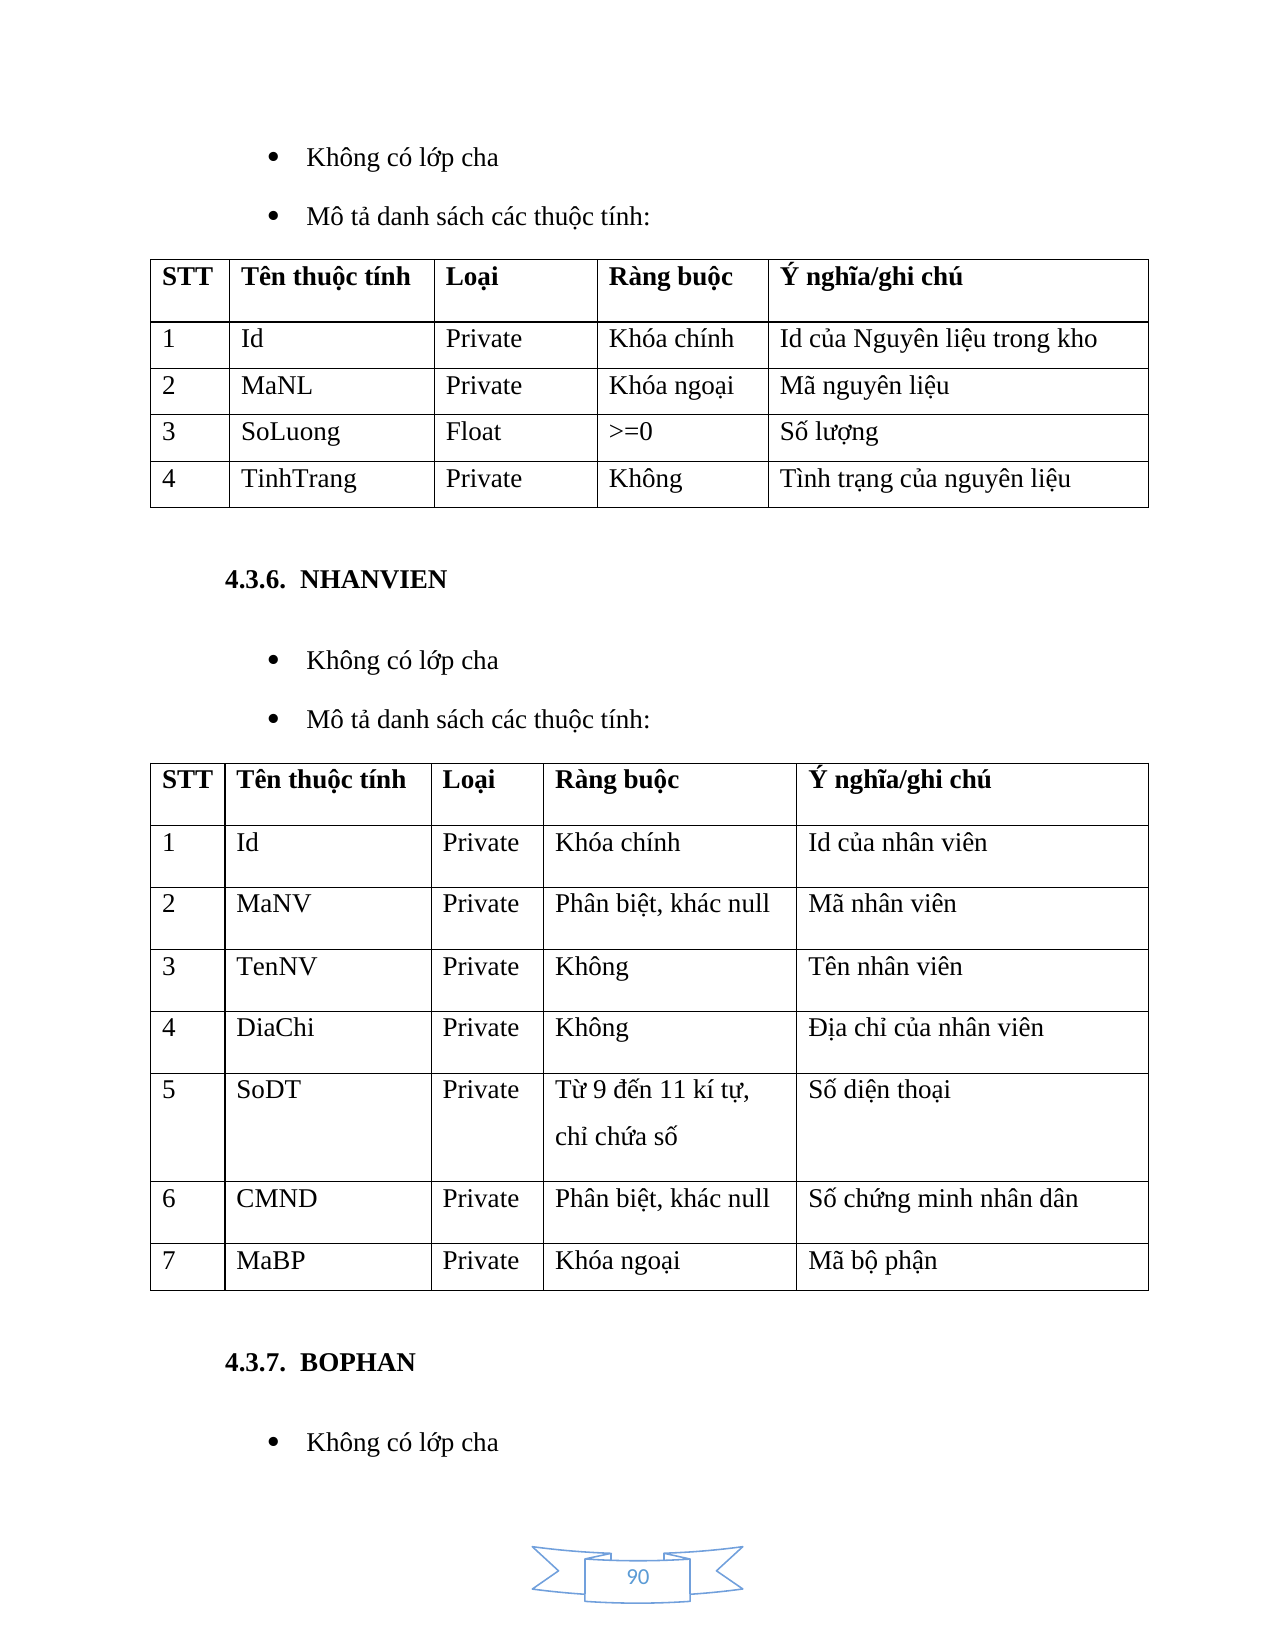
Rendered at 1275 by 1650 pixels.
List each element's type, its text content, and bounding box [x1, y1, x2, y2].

table_cell TenNV [226, 950, 431, 1011]
table_cell Id của Nguyên liệu trong kho [769, 323, 1148, 368]
table_cell 2 [151, 888, 224, 948]
table_cell Mã nhân viên [797, 888, 1148, 948]
table_cell 7 [151, 1244, 224, 1289]
table_cell 4 [151, 1012, 224, 1072]
table_cell 1 [151, 323, 229, 368]
table_cell Không [544, 950, 796, 1011]
table_cell MaNV [226, 888, 431, 948]
table_cell MaNL [230, 369, 434, 414]
list Mô tả danh sách các thuộc tính: [269, 703, 1125, 734]
table_cell TinhTrang [230, 462, 434, 507]
table_cell 5 [151, 1074, 224, 1181]
table_cell 3 [151, 415, 229, 461]
table_cell Phân biệt, khác null [544, 1182, 796, 1243]
table_cell Id [226, 826, 431, 887]
table_cell Private [432, 950, 543, 1011]
table_header Ràng buộc [544, 764, 796, 824]
table_cell >=0 [598, 415, 768, 461]
table_cell Tình trạng của nguyên liệu [769, 462, 1148, 507]
table_cell SoDT [226, 1074, 431, 1181]
table_cell Private [432, 1012, 543, 1072]
table_cell Mã nguyên liệu [769, 369, 1148, 414]
table_header Ý nghĩa/ghi chú [769, 260, 1148, 321]
table_cell Địa chỉ của nhân viên [797, 1012, 1148, 1072]
table_cell SoLuong [230, 415, 434, 461]
table_cell Private [432, 1182, 543, 1243]
table_cell Id [230, 323, 434, 368]
table_cell Private [432, 1244, 543, 1289]
table_cell Id của nhân viên [797, 826, 1148, 887]
table_cell Số lượng [769, 415, 1148, 461]
table_cell Khóa chính [544, 826, 796, 887]
table_cell CMND [226, 1182, 431, 1243]
table_cell 2 [151, 369, 229, 414]
table_cell 4 [151, 462, 229, 507]
table_cell 1 [151, 826, 224, 887]
table_cell Private [432, 826, 543, 887]
table_header STT [151, 260, 229, 321]
table_header Ý nghĩa/ghi chú [797, 764, 1148, 824]
table_cell Private [432, 888, 543, 948]
table_cell Private [435, 462, 597, 507]
table_header Ràng buộc [598, 260, 768, 321]
table_cell Khóa chính [598, 323, 768, 368]
table_header Loại [435, 260, 597, 321]
table_cell Phân biệt, khác null [544, 888, 796, 948]
subtitle BOPHAN [225, 1346, 1125, 1377]
table_cell 3 [151, 950, 224, 1011]
table_cell Tên nhân viên [797, 950, 1148, 1011]
list Không có lớp cha [269, 644, 1125, 675]
table_cell Private [435, 369, 597, 414]
table_header STT [151, 764, 224, 824]
list Không có lớp cha [269, 1426, 1125, 1457]
table_cell Khóa ngoại [544, 1244, 796, 1289]
table_cell Private [435, 323, 597, 368]
table_cell MaBP [226, 1244, 431, 1289]
table_cell DiaChi [226, 1012, 431, 1072]
table_header Tên thuộc tính [230, 260, 434, 321]
table_cell Số diện thoại [797, 1074, 1148, 1181]
table_cell 6 [151, 1182, 224, 1243]
table_cell Không [598, 462, 768, 507]
table_cell Private [432, 1074, 543, 1181]
subtitle NHANVIEN [225, 563, 1125, 594]
table_cell Từ 9 đến 11 kí tự, chỉ chứa số [544, 1074, 796, 1181]
list Mô tả danh sách các thuộc tính: [269, 200, 1125, 231]
table_cell Không [544, 1012, 796, 1072]
table_cell Khóa ngoại [598, 369, 768, 414]
table_cell Float [435, 415, 597, 461]
list Không có lớp cha [269, 141, 1125, 172]
table_cell Mã bộ phận [797, 1244, 1148, 1289]
table_cell Số chứng minh nhân dân [797, 1182, 1148, 1243]
table_header Tên thuộc tính [226, 764, 431, 824]
table_header Loại [432, 764, 543, 824]
